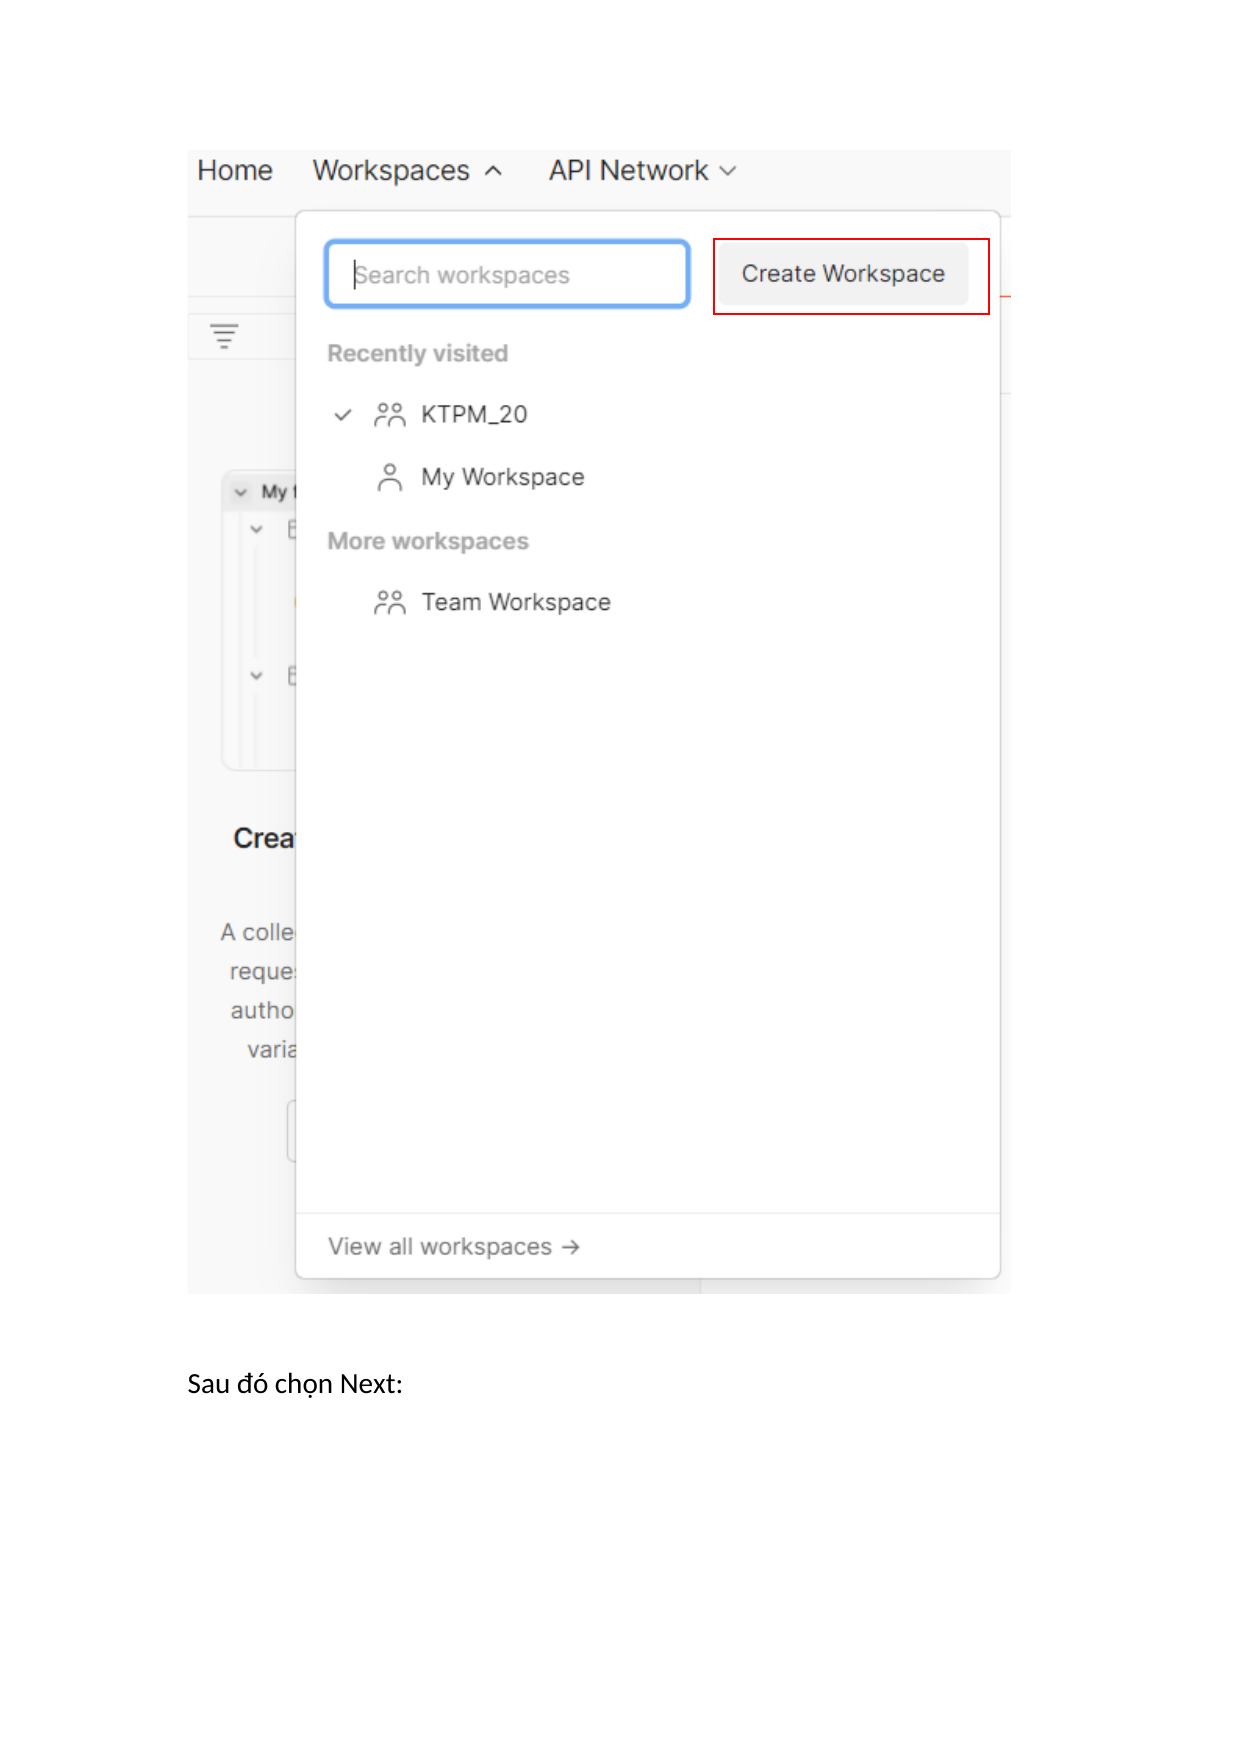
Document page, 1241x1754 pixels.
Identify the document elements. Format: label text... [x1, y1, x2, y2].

list Sau đó chọn Next: [187, 1365, 1053, 1401]
picture [187, 150, 1011, 1294]
